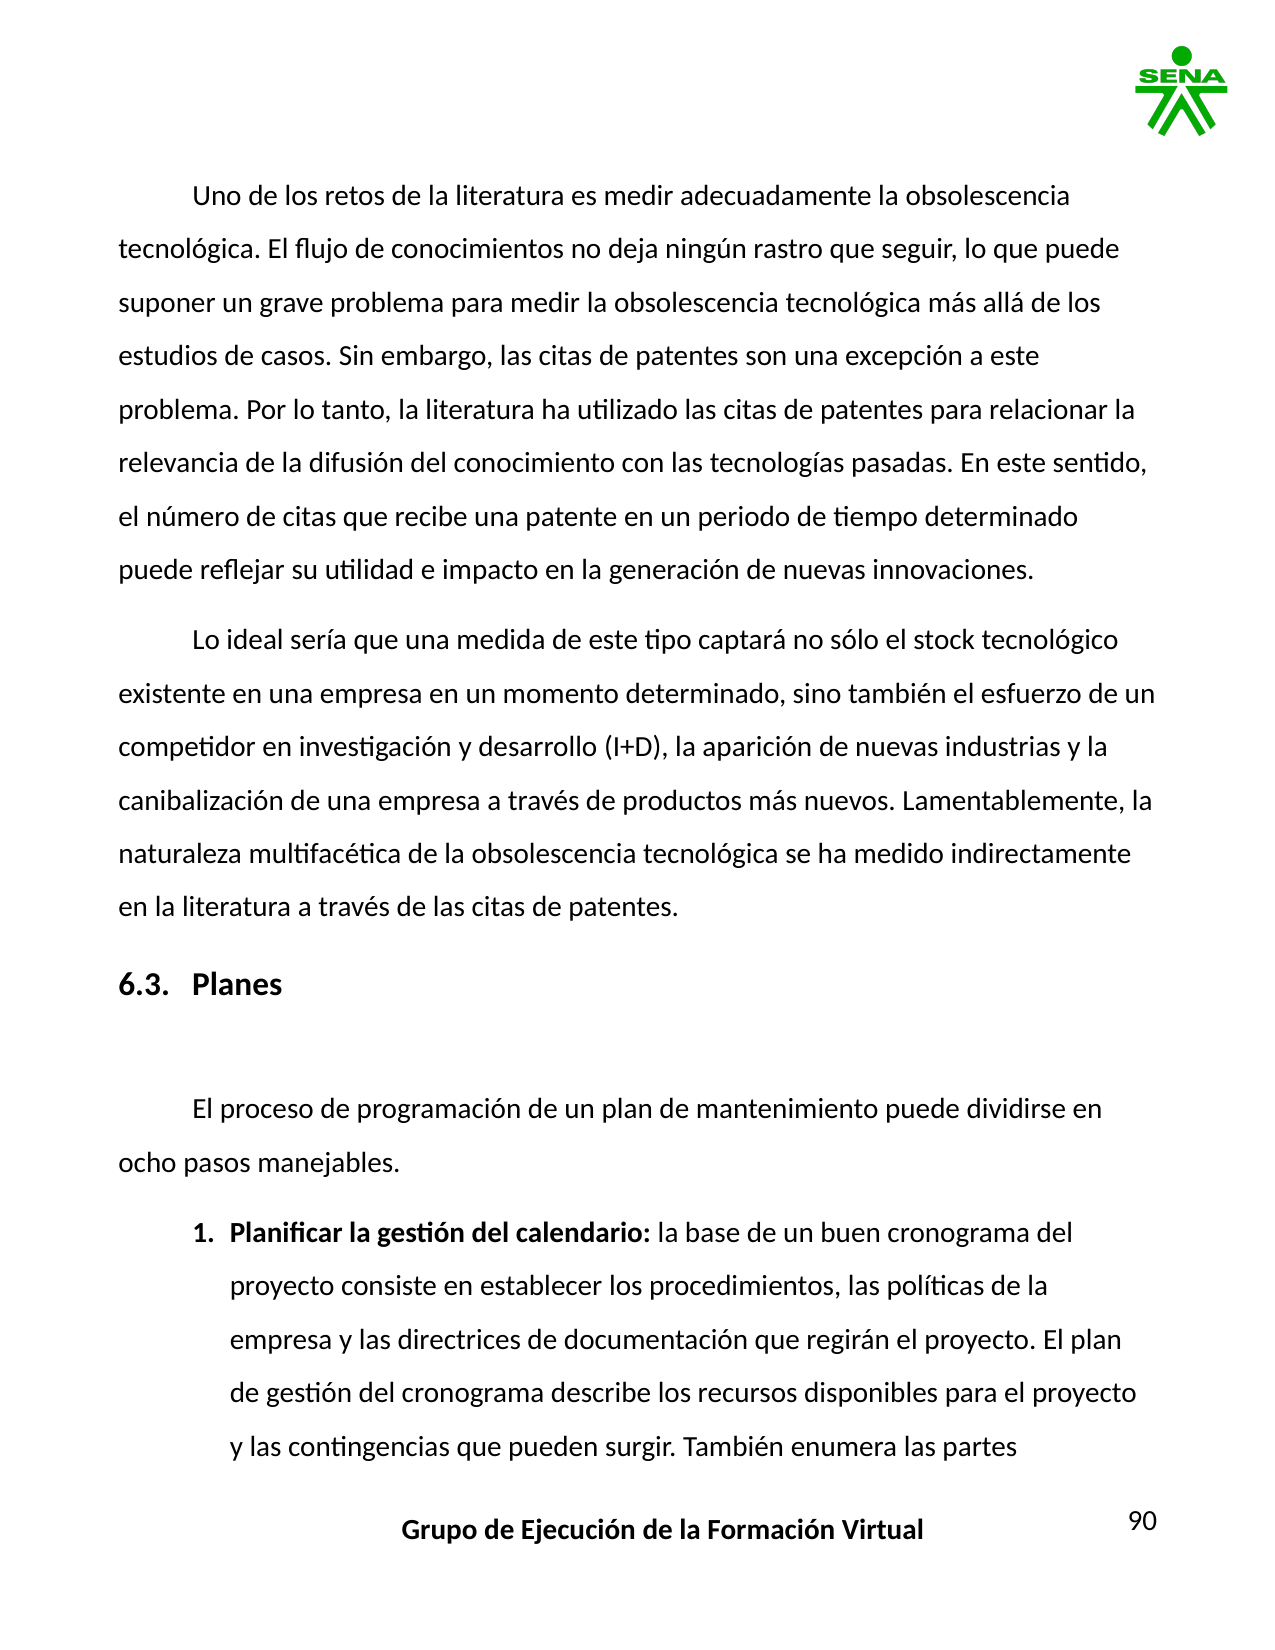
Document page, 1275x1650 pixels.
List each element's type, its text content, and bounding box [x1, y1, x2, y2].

text Lo ideal sería que una medida de este tipo captará no sólo el stock tecnológico existente en una empresa en un momento determinado, sino también el esfuerzo de un competidor en investigación y desarrollo (I+D), la aparición de nuevas industrias y la canibalización de una empresa a través de productos más nuevos. Lamentablemente, la naturaleza multifacética de la obsolescencia tecnológica se ha medido indirectamente en la literatura a través de las citas de patentes. [118, 621, 1157, 924]
text Uno de los retos de la literatura es medir adecuadamente la obsolescencia tecnológica. El flujo de conocimientos no deja ningún rastro que seguir, lo que puede suponer un grave problema para medir la obsolescencia tecnológica más allá de los estudios de casos. Sin embargo, las citas de patentes son una excepción a este problema. Por lo tanto, la literatura ha utilizado las citas de patentes para relacionar la relevancia de la difusión del conocimiento con las tecnologías pasadas. En este sentido, el número de citas que recibe una patente en un periodo de tiempo determinado puede reflejar su utilidad e impacto en la generación de nuevas innovaciones. [118, 177, 1157, 587]
picture [1135, 46, 1228, 136]
subtitle Planes [118, 963, 1157, 1003]
text El proceso de programación de un plan de mantenimiento puede dividirse en ocho pasos manejables. [118, 1090, 1157, 1179]
